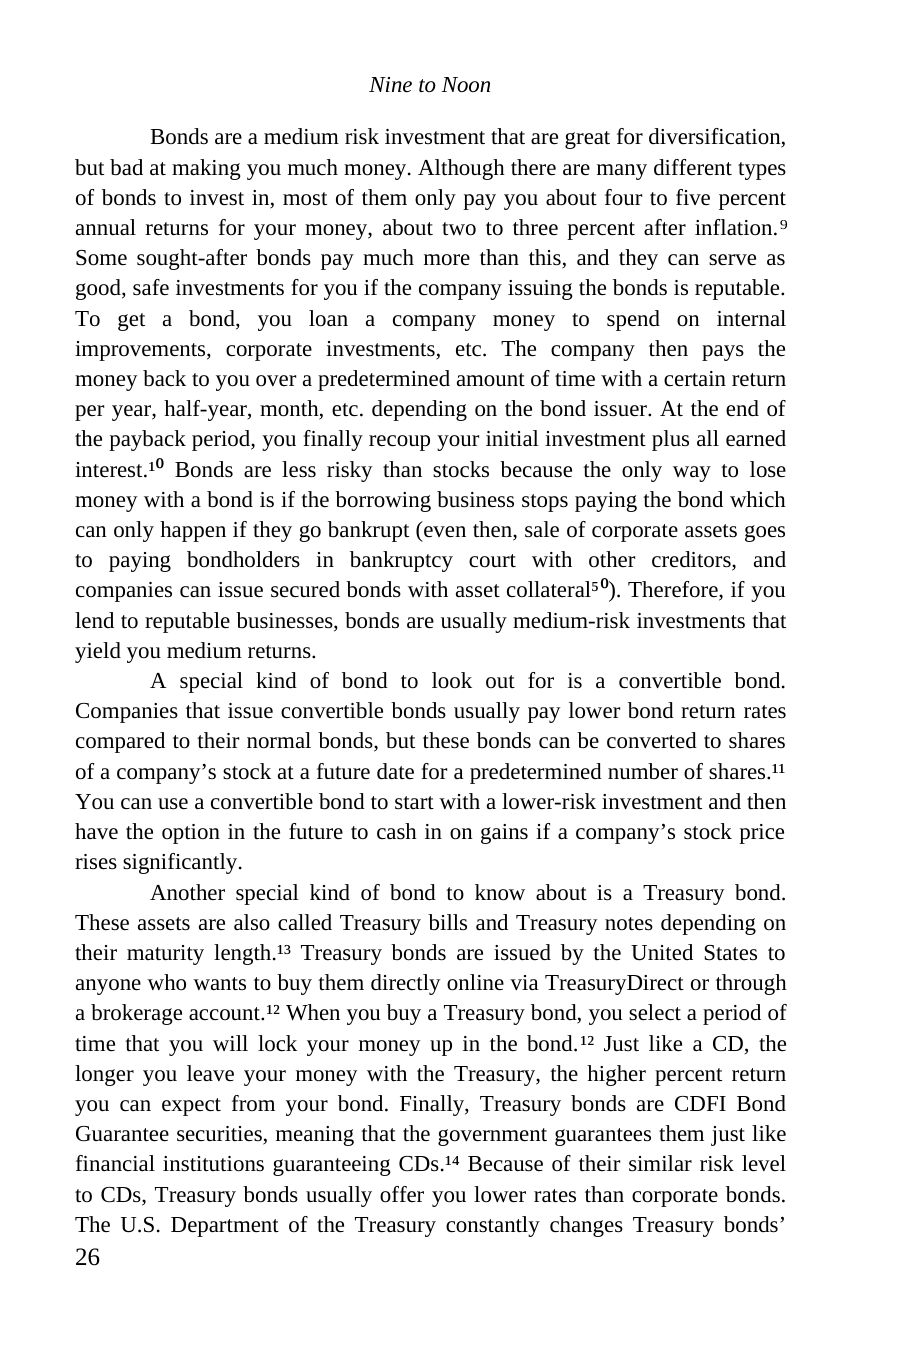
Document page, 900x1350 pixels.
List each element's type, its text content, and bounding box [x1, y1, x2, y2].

text Bonds are a medium risk investment that are great for diversification, but bad at making you much money. Although there are many different types of bonds to invest in, most of them only pay you about four to five percent annual returns for your money, about two to three percent after inflation.⁹ Some sought-after bonds pay much more than this, and they can serve as good, safe investments for you if the company issuing the bonds is reputable. To get a bond, you loan a company money to spend on internal improvements, corporate investments, etc. The company then pays the money back to you over a predetermined amount of time with a certain return per year, half-year, month, etc. depending on the bond issuer. At the end of the payback period, you finally recoup your initial investment plus all earned interest.¹⁰ Bonds are less risky than stocks because the only way to lose money with a bond is if the borrowing business stops paying the bond which can only happen if they go bankrupt (even then, sale of corporate assets goes to paying bondholders in bankruptcy court with other creditors, and companies can issue secured bonds with asset collateral⁵⁰). Therefore, if you lend to reputable businesses, bonds are usually medium-risk investments that yield you medium returns. [75, 123, 787, 663]
text A special kind of bond to look out for is a convertible bond. Companies that issue convertible bonds usually pay lower bond return rates compared to their normal bonds, but these bonds can be converted to shares of a company’s stock at a future date for a predetermined number of shares.¹¹ You can use a convertible bond to start with a lower-risk investment and then have the option in the future to cash in on gains if a company’s stock price rises significantly. [75, 667, 787, 875]
